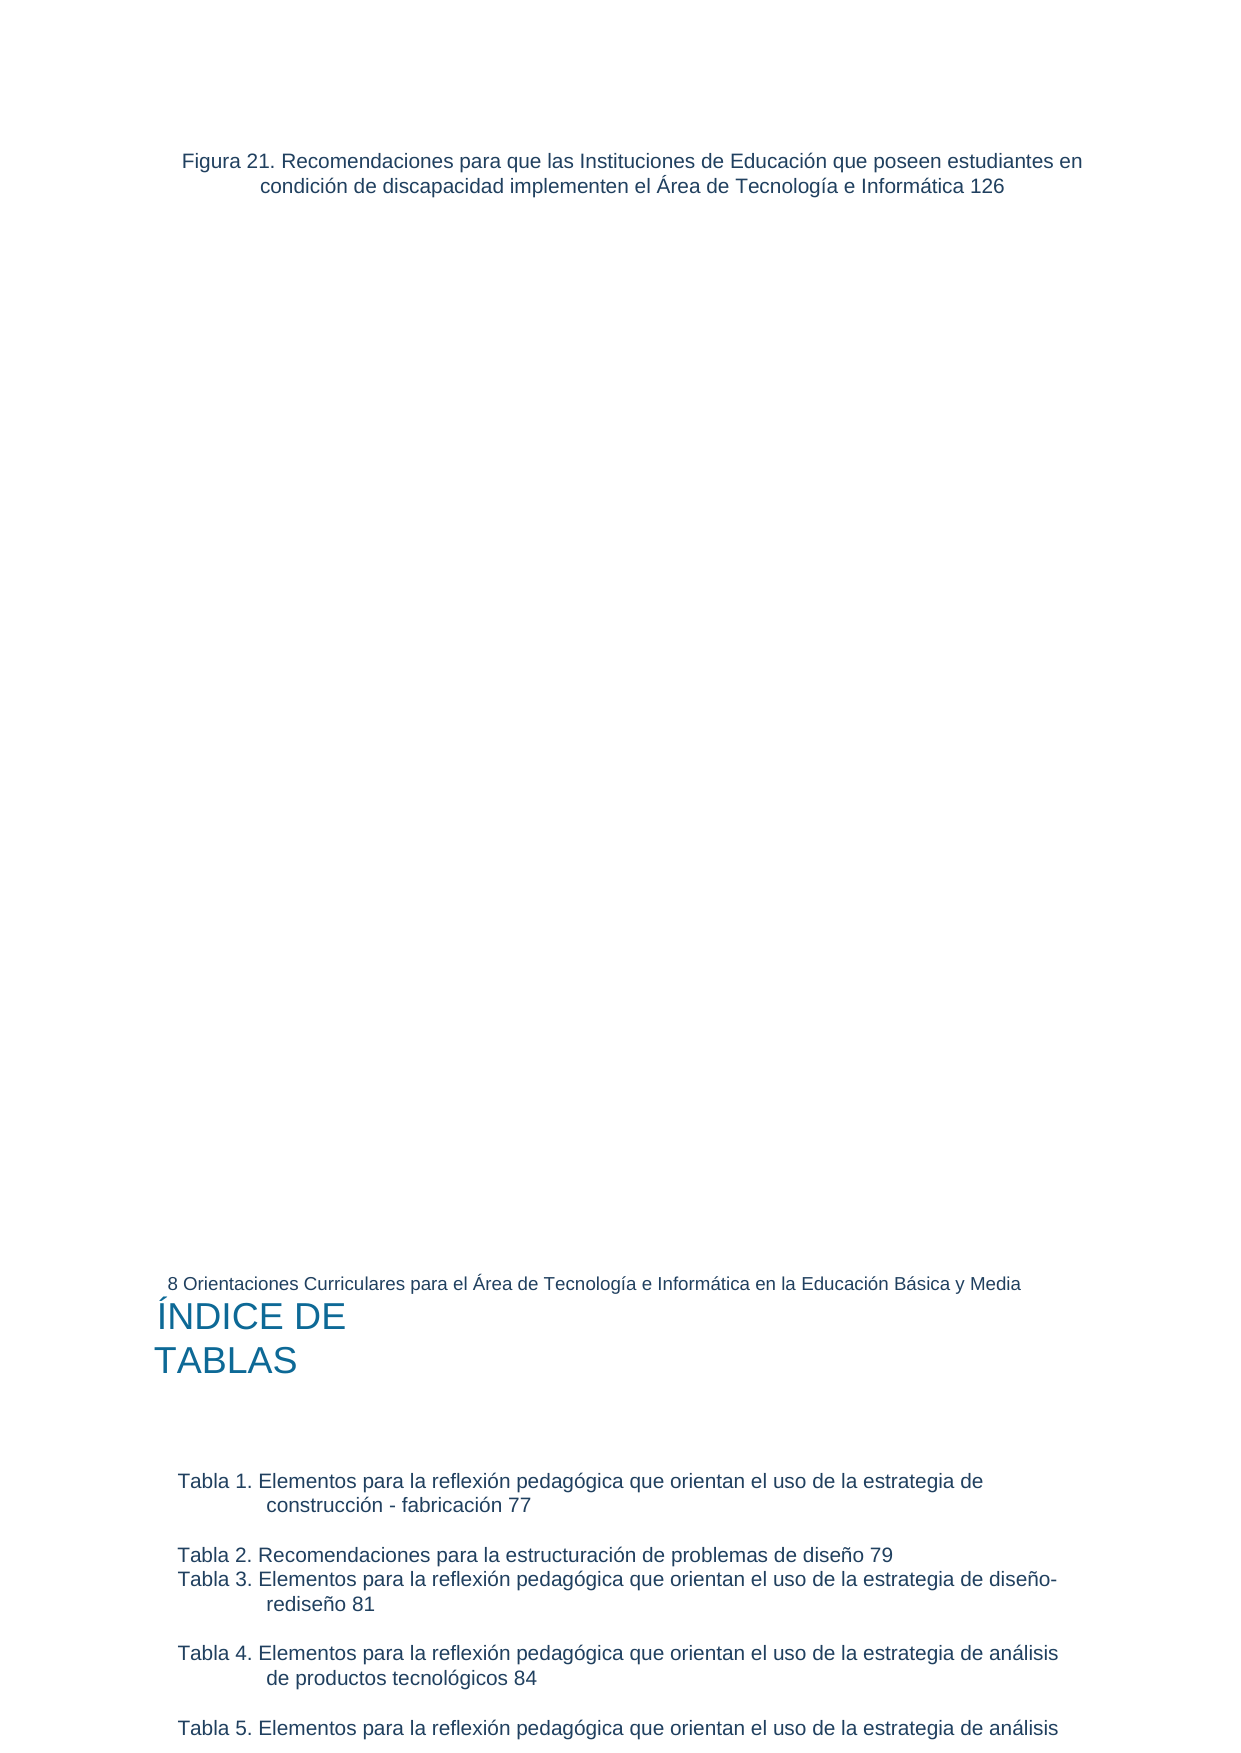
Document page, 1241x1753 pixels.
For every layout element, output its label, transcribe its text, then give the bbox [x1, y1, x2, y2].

text TABLAS [154, 1338, 1188, 1382]
text ÍNDICE DE [157, 1294, 1188, 1337]
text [177, 1716, 1074, 1740]
text Figura 21. Recomendaciones para que las Instituciones de Educación que poseen estudiantes en condición de discapacidad implementen el Área de Tecnología e Informática 126 [179, 150, 1086, 197]
text Tabla 2. Recomendaciones para la estructuración de problemas de diseño 79 [177, 1544, 1073, 1567]
text Tabla 3. Elementos para la reflexión pedagógica que orientan el uso de la estrategia de diseño- rediseño 81 [177, 1568, 1073, 1615]
text 8 Orientaciones Curriculares para el Área de Tecnología e Informática en la Educación Básica y Media [0, 1273, 1188, 1294]
text Tabla 1. Elementos para la reflexión pedagógica que orientan el uso de la estrategia de construcción - fabricación 77 [177, 1469, 1072, 1517]
text Tabla 4. Elementos para la reflexión pedagógica que orientan el uso de la estrategia de análisis de productos tecnológicos 84 [177, 1642, 1075, 1689]
